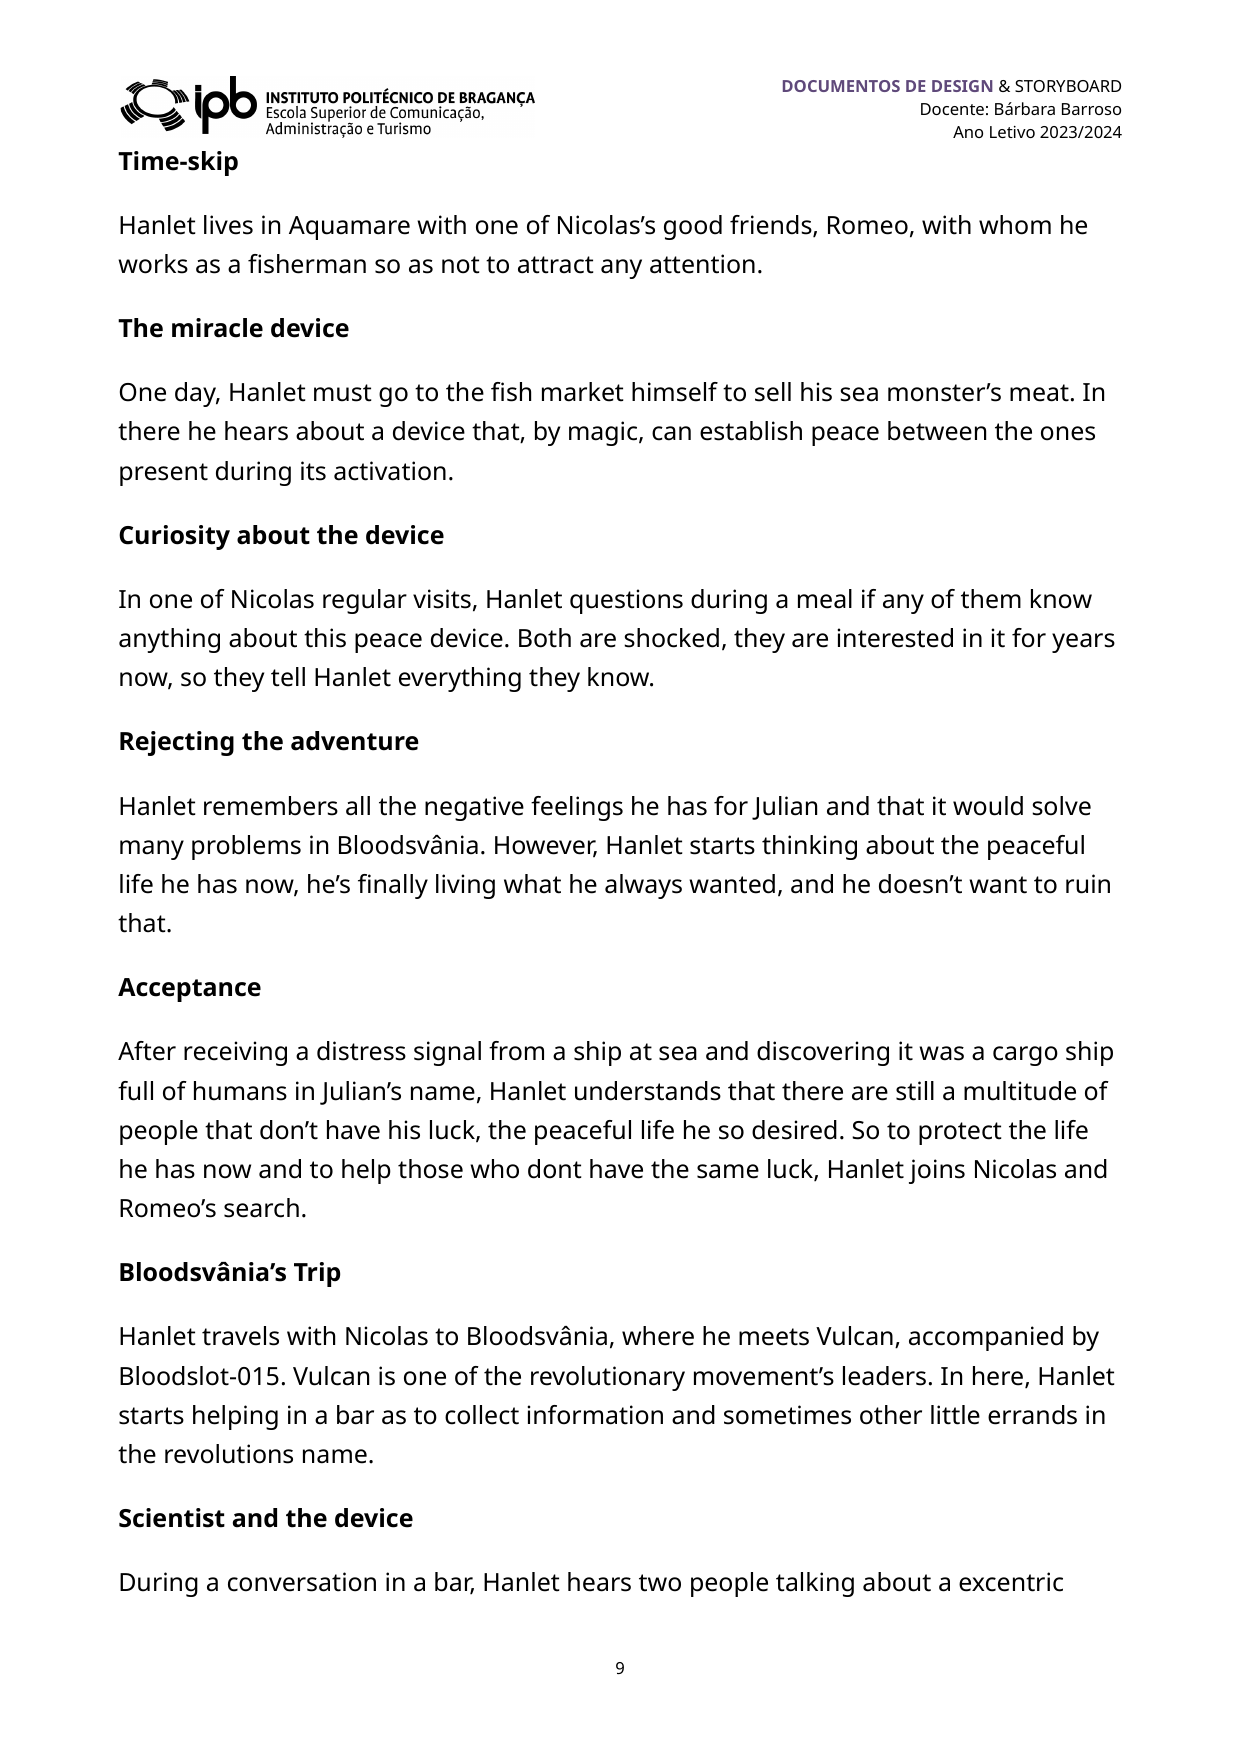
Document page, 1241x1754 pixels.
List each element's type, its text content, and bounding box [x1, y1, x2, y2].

text After receiving a distress signal from a ship at sea and discovering it was a cargo ship full of humans in Julian’s name, Hanlet understands that there are still a multitude of people that don’t have his luck, the peaceful life he so desired. So to protect the life he has now and to help those who dont have the same luck, Hanlet joins Nicolas and Romeo’s search. [118, 1034, 1122, 1225]
text Rejecting the adventure [118, 724, 1122, 758]
text Scientist and the device [118, 1501, 1122, 1535]
text Curiosity about the device [118, 517, 1122, 551]
text In one of Nicolas regular visits, Hanlet questions during a meal if any of them know anything about this peace device. Both are shocked, they are interested in it for years now, so they tell Hanlet everything they know. [118, 581, 1122, 694]
picture [120, 76, 535, 138]
text Time-skip [118, 143, 1122, 177]
text One day, Hanlet must go to the fish market himself to sell his sea monster’s meat. In there he hears about a device that, by magic, can establish peace between the ones present during its activation. [118, 375, 1122, 487]
text Hanlet lives in Aquamare with one of Nicolas’s good friends, Romeo, with whom he works as a fisherman so as not to attract any attention. [118, 207, 1122, 281]
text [118, 1565, 1122, 1599]
text Hanlet travels with Nicolas to Bloodsvânia, where he meets Vulcan, accompanied by Bloodslot-015. Vulcan is one of the revolutionary movement’s leaders. In here, Hanlet starts helping in a bar as to collect information and sometimes other little errands in the revolutions name. [118, 1319, 1122, 1471]
text Bloodsvânia’s Trip [118, 1255, 1122, 1289]
text Hanlet remembers all the negative feelings he has for Julian and that it would solve many problems in Bloodsvânia. However, Hanlet starts thinking about the peaceful life he has now, he’s finally living what he always wanted, and he doesn’t want to ruin that. [118, 788, 1122, 940]
text The miracle device [118, 311, 1122, 345]
text Acceptance [118, 970, 1122, 1004]
